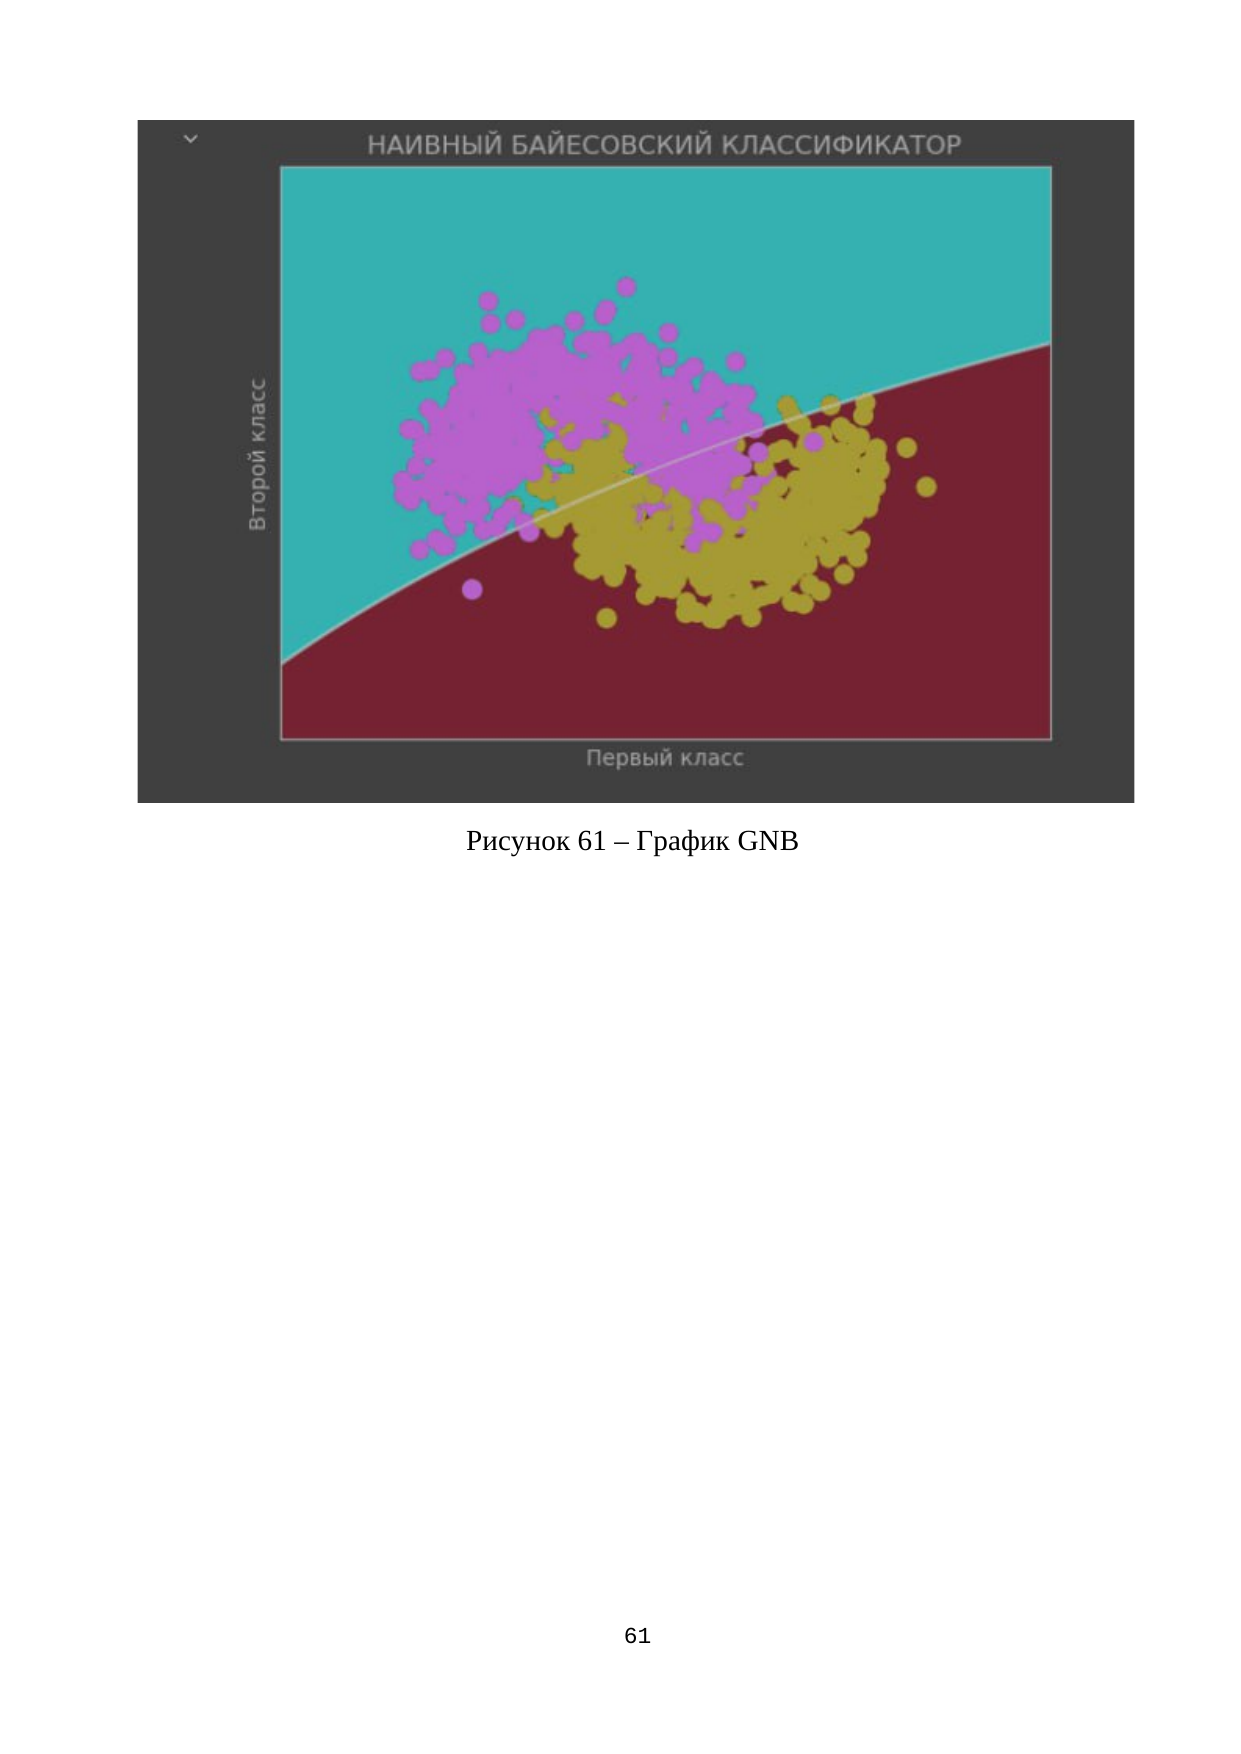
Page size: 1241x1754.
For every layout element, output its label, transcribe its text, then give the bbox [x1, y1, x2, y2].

text Рисунок 61 – График GNB [137, 823, 1127, 857]
picture [137, 120, 1135, 803]
